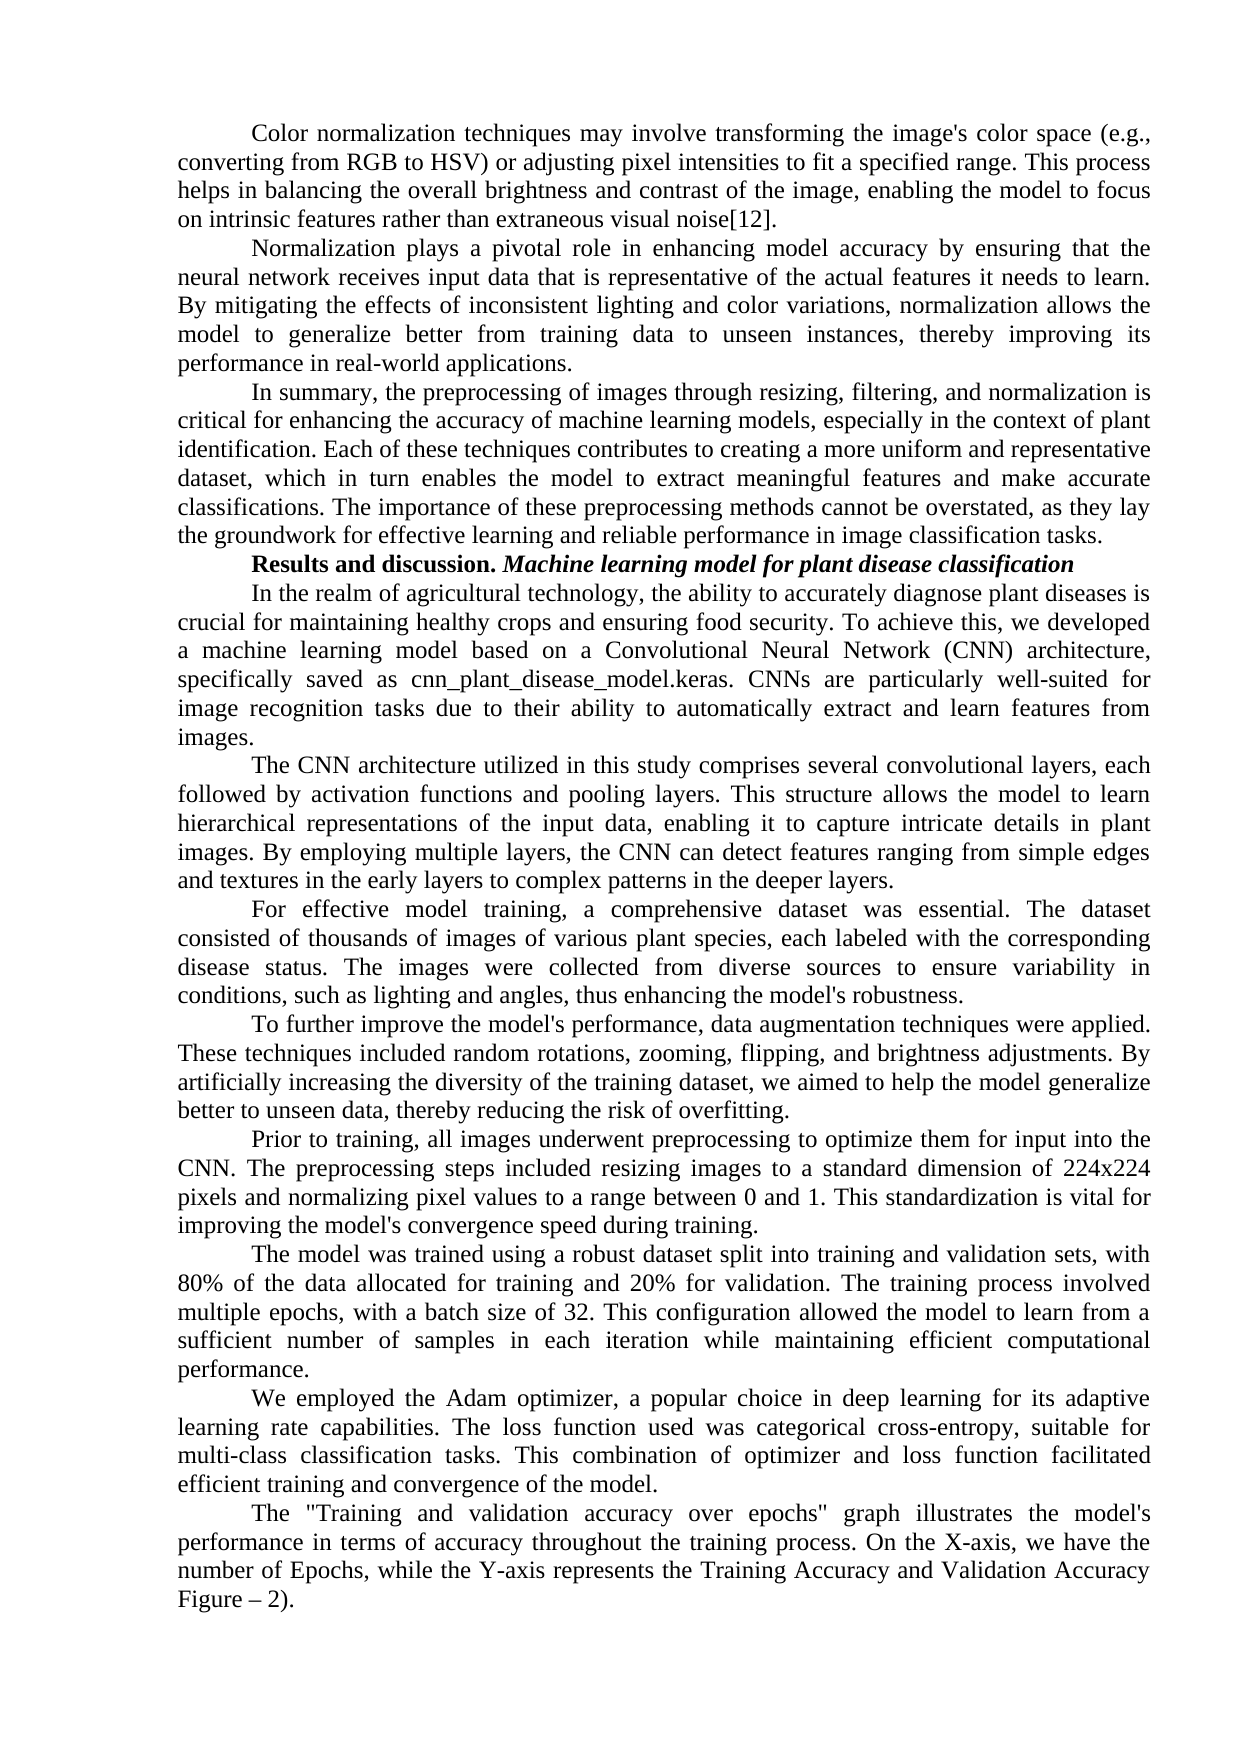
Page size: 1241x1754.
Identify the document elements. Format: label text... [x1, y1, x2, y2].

text The "Training and validation accuracy over epochs" graph illustrates the model's performance in terms of accuracy throughout the training process. On the X-axis, we have the number of Epochs, while the Y-axis represents the Training Accuracy and Validation Accuracy Figure – 2). [177, 1498, 1152, 1613]
text Results and discussion. Machine learning model for plant disease classification [177, 549, 1152, 578]
text Color normalization techniques may involve transforming the image's color space (e.g., converting from RGB to HSV) or adjusting pixel intensities to fit a specified range. This process helps in balancing the overall brightness and contrast of the image, enabling the model to focus on intrinsic features rather than extraneous visual noise[12]. [177, 118, 1152, 233]
text The CNN architecture utilized in this study comprises several convolutional layers, each followed by activation functions and pooling layers. This structure allows the model to learn hierarchical representations of the input data, enabling it to capture intricate details in plant images. By employing multiple layers, the CNN can detect features ranging from simple edges and textures in the early layers to complex patterns in the deeper layers. [177, 751, 1152, 894]
text To further improve the model's performance, data augmentation techniques were applied. These techniques included random rotations, zooming, flipping, and brightness adjustments. By artificially increasing the diversity of the training dataset, we aimed to help the model generalize better to unseen data, thereby reducing the risk of overfitting. [177, 1009, 1152, 1124]
text Prior to training, all images underwent preprocessing to optimize them for input into the CNN. The preprocessing steps included resizing images to a standard dimension of 224x224 pixels and normalizing pixel values to a range between 0 and 1. This standardization is vital for improving the model's convergence speed during training. [177, 1124, 1152, 1239]
text In the realm of agricultural technology, the ability to accurately diagnose plant diseases is crucial for maintaining healthy crops and ensuring food security. To achieve this, we developed a machine learning model based on a Convolutional Neural Network (CNN) architecture, specifically saved as cnn_plant_disease_model.keras. CNNs are particularly well-suited for image recognition tasks due to their ability to automatically extract and learn features from images. [177, 578, 1152, 751]
text Normalization plays a pivotal role in enhancing model accuracy by ensuring that the neural network receives input data that is representative of the actual features it needs to learn. By mitigating the effects of inconsistent lighting and color variations, normalization allows the model to generalize better from training data to unseen instances, thereby improving its performance in real-world applications. [177, 233, 1152, 377]
text We employed the Adam optimizer, a popular choice in deep learning for its adaptive learning rate capabilities. The loss function used was categorical cross-entropy, suitable for multi-class classification tasks. This combination of optimizer and loss function facilitated efficient training and convergence of the model. [177, 1383, 1152, 1498]
text The model was trained using a robust dataset split into training and validation sets, with 80% of the data allocated for training and 20% for validation. The training process involved multiple epochs, with a batch size of 32. This configuration allowed the model to learn from a sufficient number of samples in each iteration while maintaining efficient computational performance. [177, 1239, 1152, 1383]
text For effective model training, a comprehensive dataset was essential. The dataset consisted of thousands of images of various plant species, each labeled with the corresponding disease status. The images were collected from diverse sources to ensure variability in conditions, such as lighting and angles, thus enhancing the model's robustness. [177, 894, 1152, 1009]
text In summary, the preprocessing of images through resizing, filtering, and normalization is critical for enhancing the accuracy of machine learning models, especially in the context of plant identification. Each of these techniques contributes to creating a more uniform and representative dataset, which in turn enables the model to extract meaningful features and make accurate classifications. The importance of these preprocessing methods cannot be overstated, as they lay the groundwork for effective learning and reliable performance in image classification tasks. [177, 377, 1152, 549]
